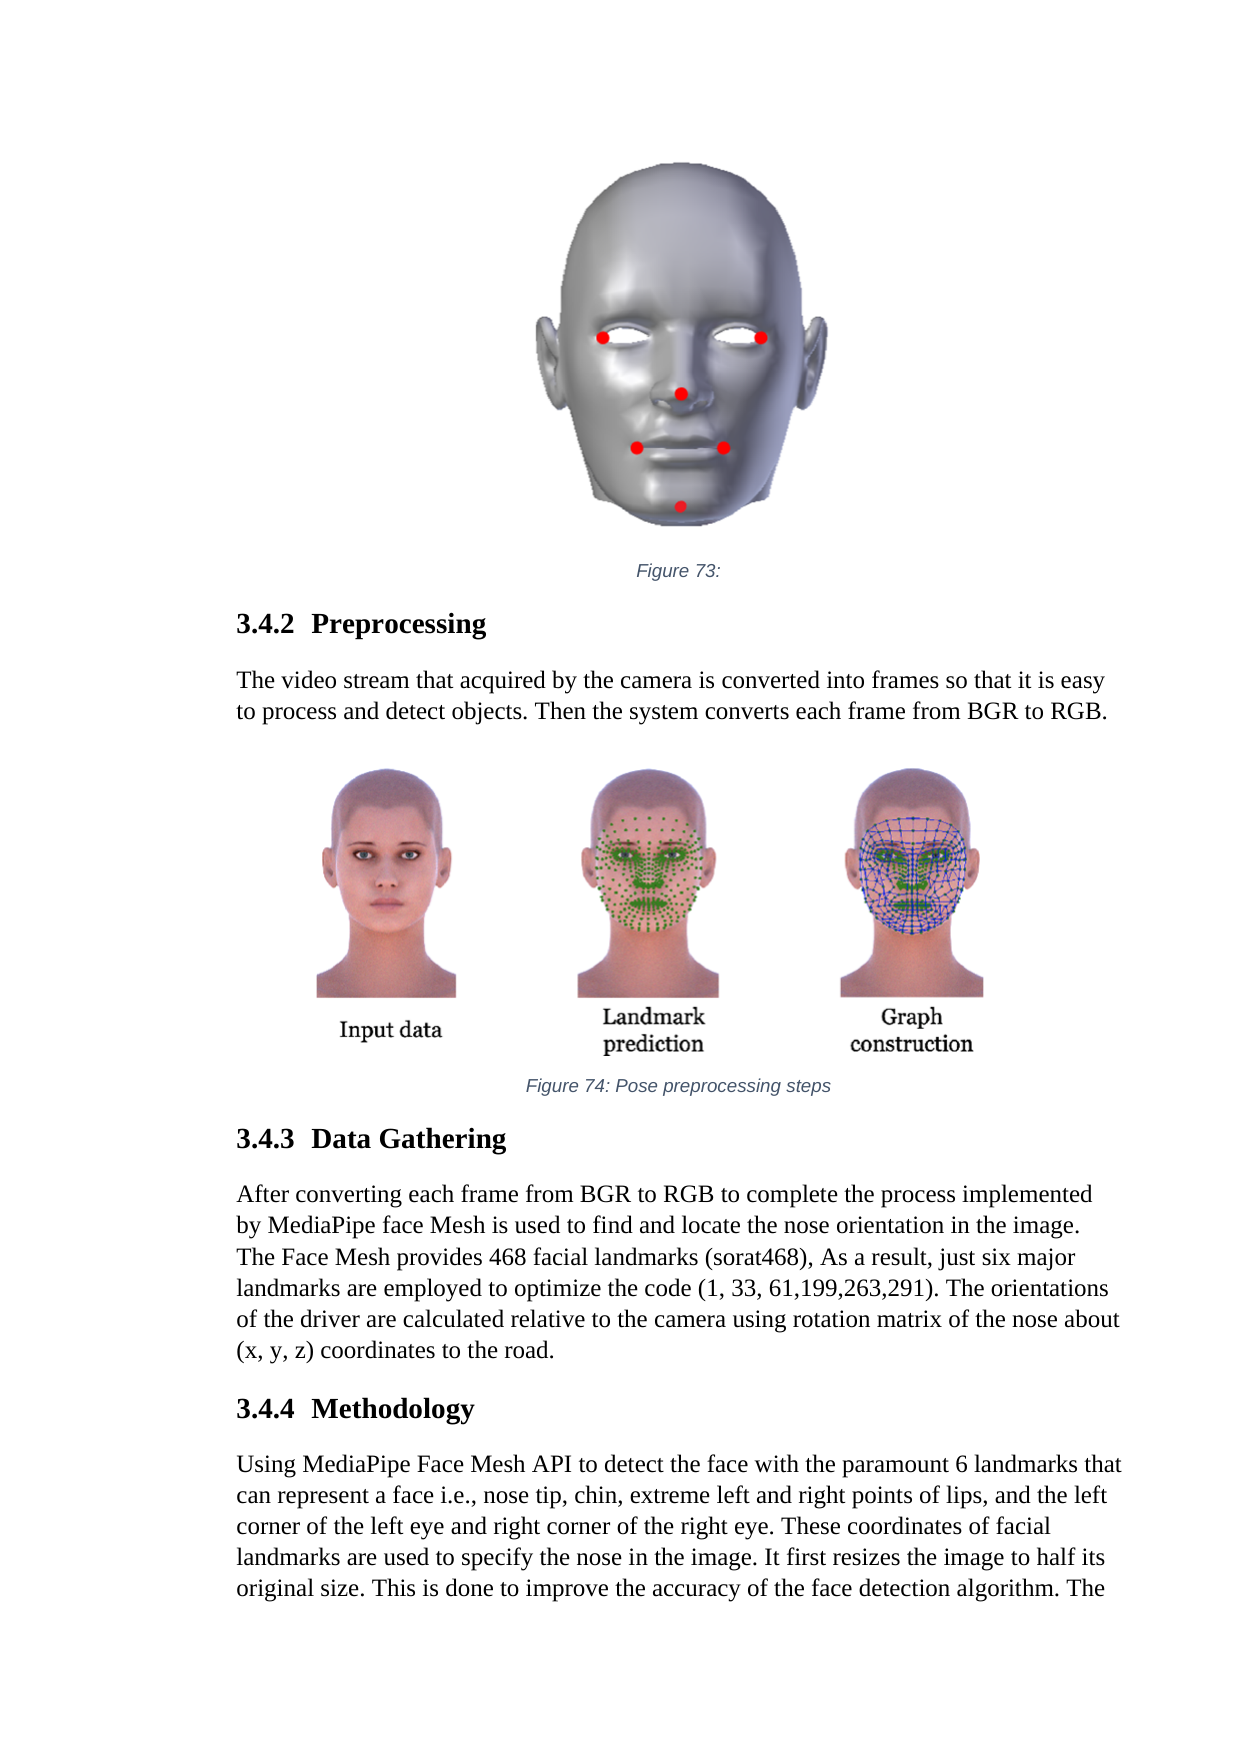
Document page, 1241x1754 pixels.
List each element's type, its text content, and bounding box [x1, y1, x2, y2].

text After converting each frame from BGR to RGB to complete the process implemented by MediaPipe face Mesh is used to find and locate the nose orientation in the image. The Face Mesh provides 468 facial landmarks (sorat468), As a result, just six major landmarks are employed to optimize the code (1, 33, 61,199,263,291). The orientations of the driver are calculated relative to the camera using rotation matrix of the nose about (x, y, z) coordinates to the road. [236, 1179, 1122, 1363]
text Figure 74: Pose preprocessing steps [236, 1074, 1122, 1096]
subtitle Data Gathering [236, 1121, 1122, 1154]
text Figure 73: [236, 559, 1122, 581]
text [236, 1449, 1122, 1602]
subtitle Methodology [236, 1391, 1122, 1424]
picture [516, 150, 842, 541]
text The video stream that acquired by the camera is converted into frames so that it is easy to process and detect objects. Then the system converts each frame from BGR to RGB. [236, 665, 1122, 724]
picture [316, 743, 1042, 1056]
subtitle Preprocessing [236, 606, 1122, 640]
